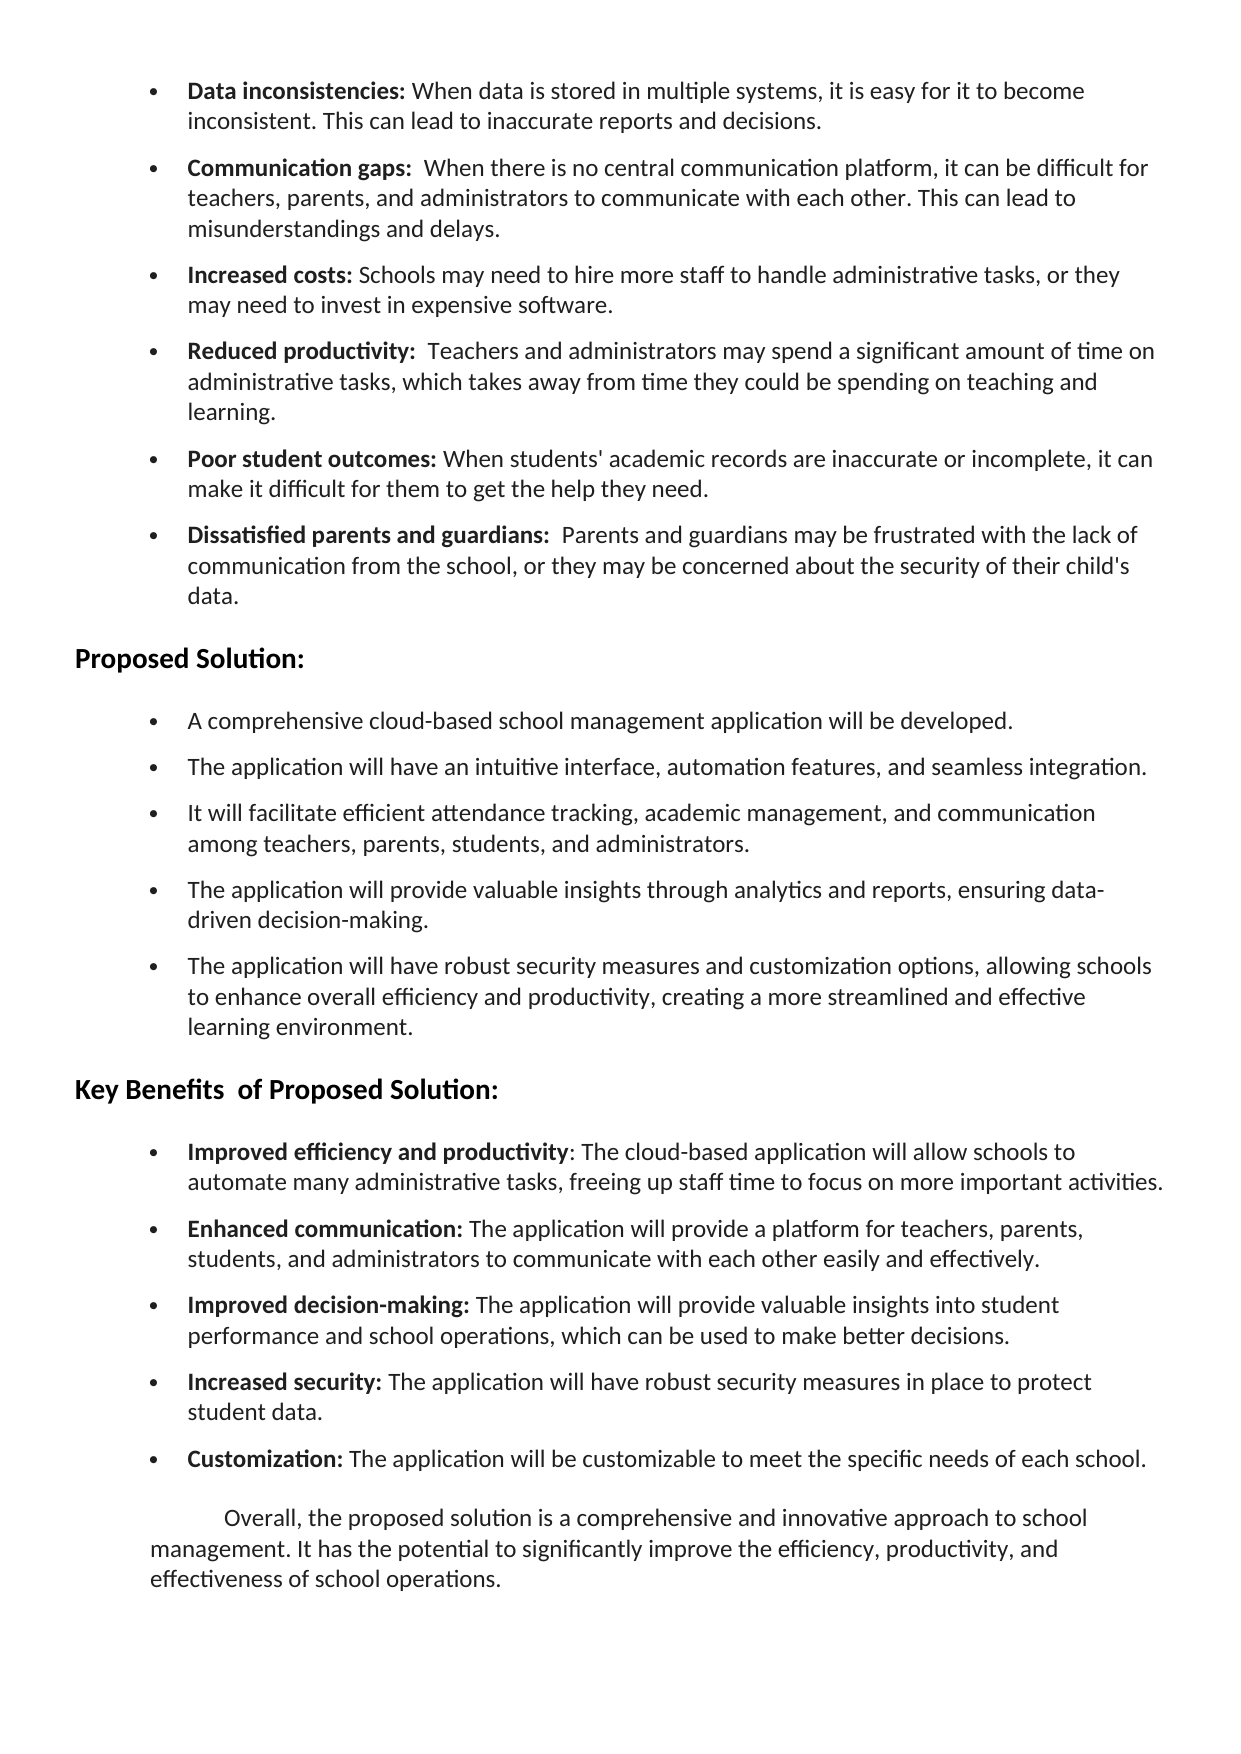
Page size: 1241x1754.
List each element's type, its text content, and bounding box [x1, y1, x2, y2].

list Communication gaps: When there is no central communication platform, it can be difficult for teachers, parents, and administrators to communicate with each other. This can lead to misunderstandings and delays. [150, 152, 1165, 243]
list A comprehensive cloud-based school management application will be developed. [150, 705, 1165, 735]
list Poor student outcomes: When students' academic records are inaccurate or incomplete, it can make it difficult for them to get the help they need. [150, 443, 1165, 504]
list Enhanced communication: The application will provide a platform for teachers, parents, students, and administrators to communicate with each other easily and effectively. [150, 1213, 1165, 1274]
text Key Benefits of Proposed Solution: [75, 1071, 1165, 1107]
list The application will have robust security measures and customization options, allowing schools to enhance overall efficiency and productivity, creating a more streamlined and effective learning environment. [150, 951, 1165, 1042]
list Data inconsistencies: When data is stored in multiple systems, it is easy for it to become inconsistent. This can lead to inaccurate reports and decisions. [150, 75, 1165, 136]
list Reduced productivity: Teachers and administrators may spend a significant amount of time on administrative tasks, which takes away from time they could be spending on teaching and learning. [150, 336, 1165, 427]
list Customization: The application will be customizable to meet the specific needs of each school. [150, 1443, 1165, 1473]
list Dissatisfied parents and guardians: Parents and guardians may be frustrated with the lack of communication from the school, or they may be concerned about the security of their child's data. [150, 519, 1165, 611]
text Proposed Solution: [75, 640, 1165, 676]
text Overall, the proposed solution is a comprehensive and innovative approach to school management. It has the potential to significantly improve the efficiency, productivity, and effectiveness of school operations. [150, 1502, 1165, 1594]
list The application will provide valuable insights through analytics and reports, ensuring data-driven decision-making. [150, 874, 1165, 935]
list Improved decision-making: The application will provide valuable insights into student performance and school operations, which can be used to make better decisions. [150, 1289, 1165, 1350]
list Increased security: The application will have robust security measures in place to protect student data. [150, 1366, 1165, 1427]
list It will facilitate efficient attendance tracking, academic management, and communication among teachers, parents, students, and administrators. [150, 797, 1165, 858]
list The application will have an intuitive interface, automation features, and seamless integration. [150, 751, 1165, 782]
list Improved efficiency and productivity: The cloud-based application will allow schools to automate many administrative tasks, freeing up staff time to focus on more important activities. [150, 1136, 1165, 1197]
list Increased costs: Schools may need to hire more staff to handle administrative tasks, or they may need to invest in expensive software. [150, 259, 1165, 320]
